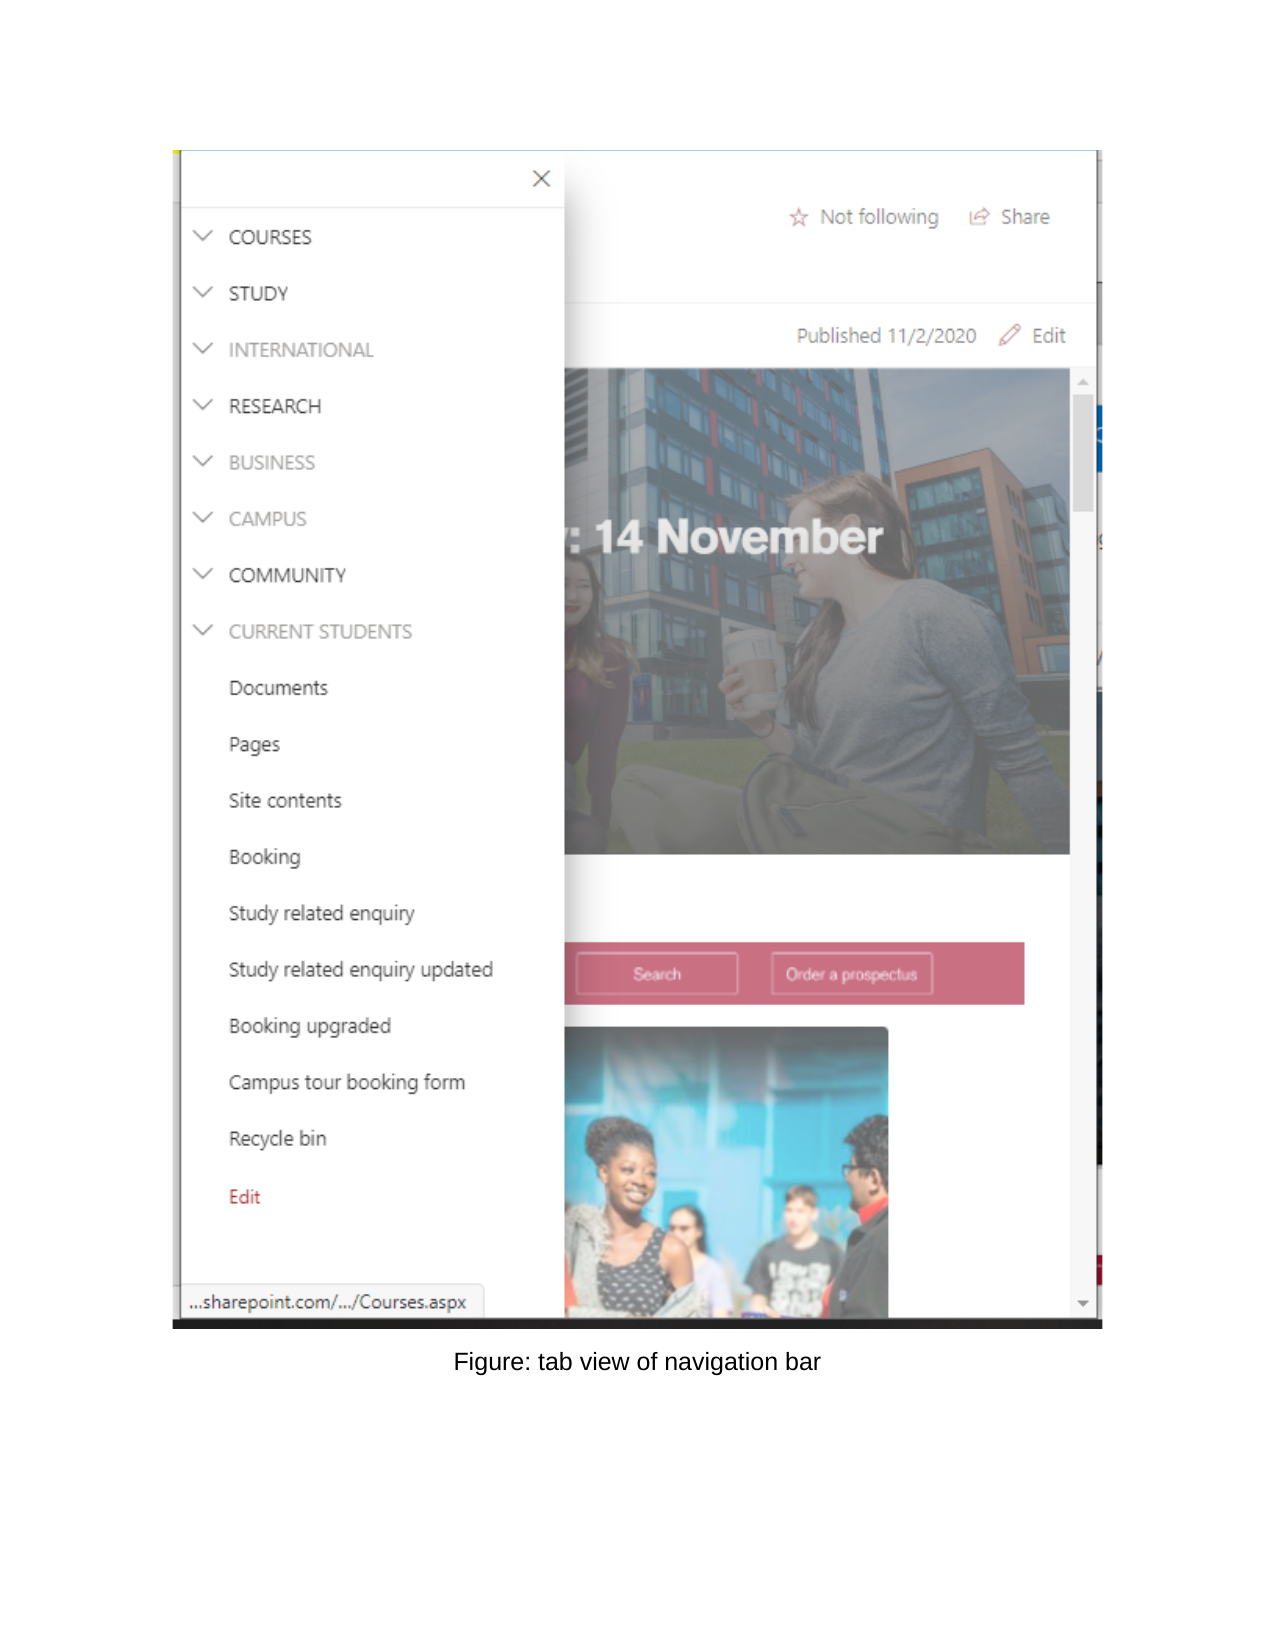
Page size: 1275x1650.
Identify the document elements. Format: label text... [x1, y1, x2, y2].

picture [172, 150, 1103, 1329]
text Figure: tab view of navigation bar [150, 1347, 1125, 1376]
